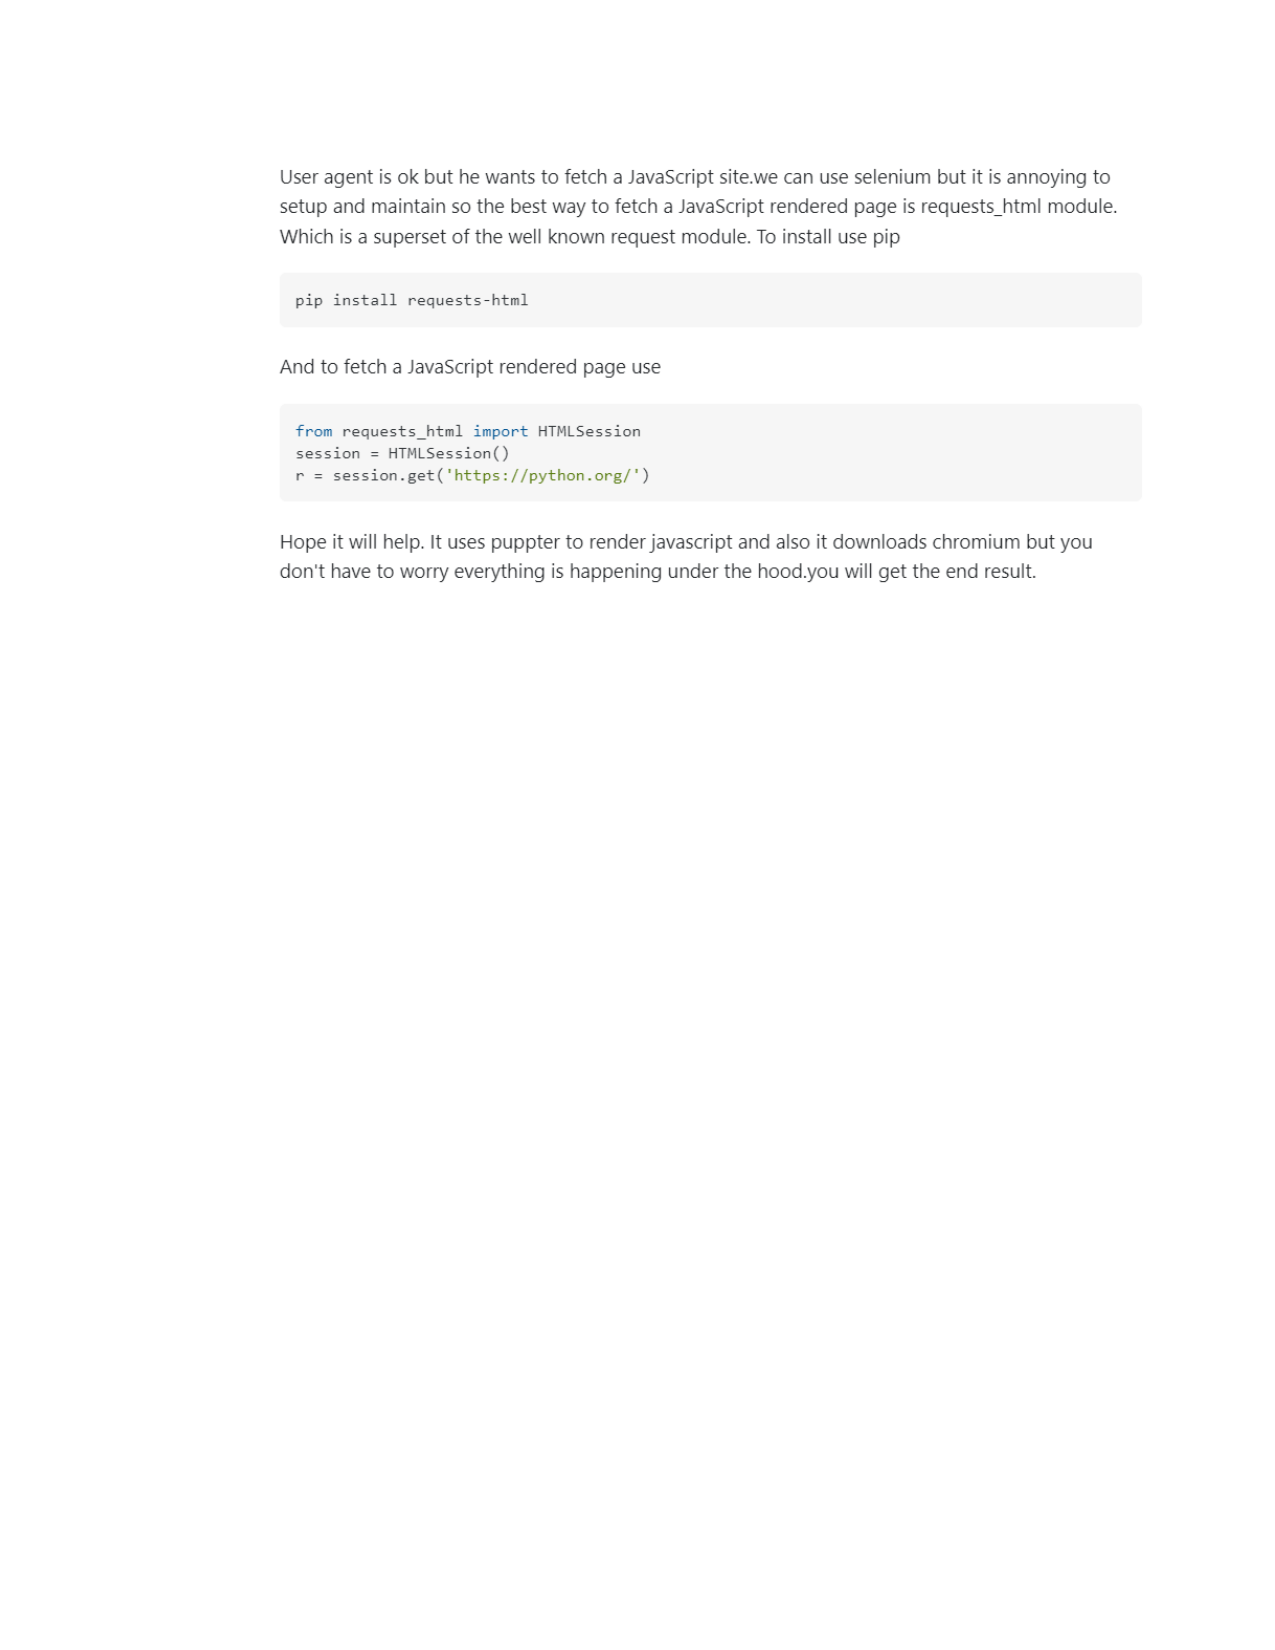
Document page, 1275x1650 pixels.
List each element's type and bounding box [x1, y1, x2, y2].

picture [262, 150, 1163, 600]
